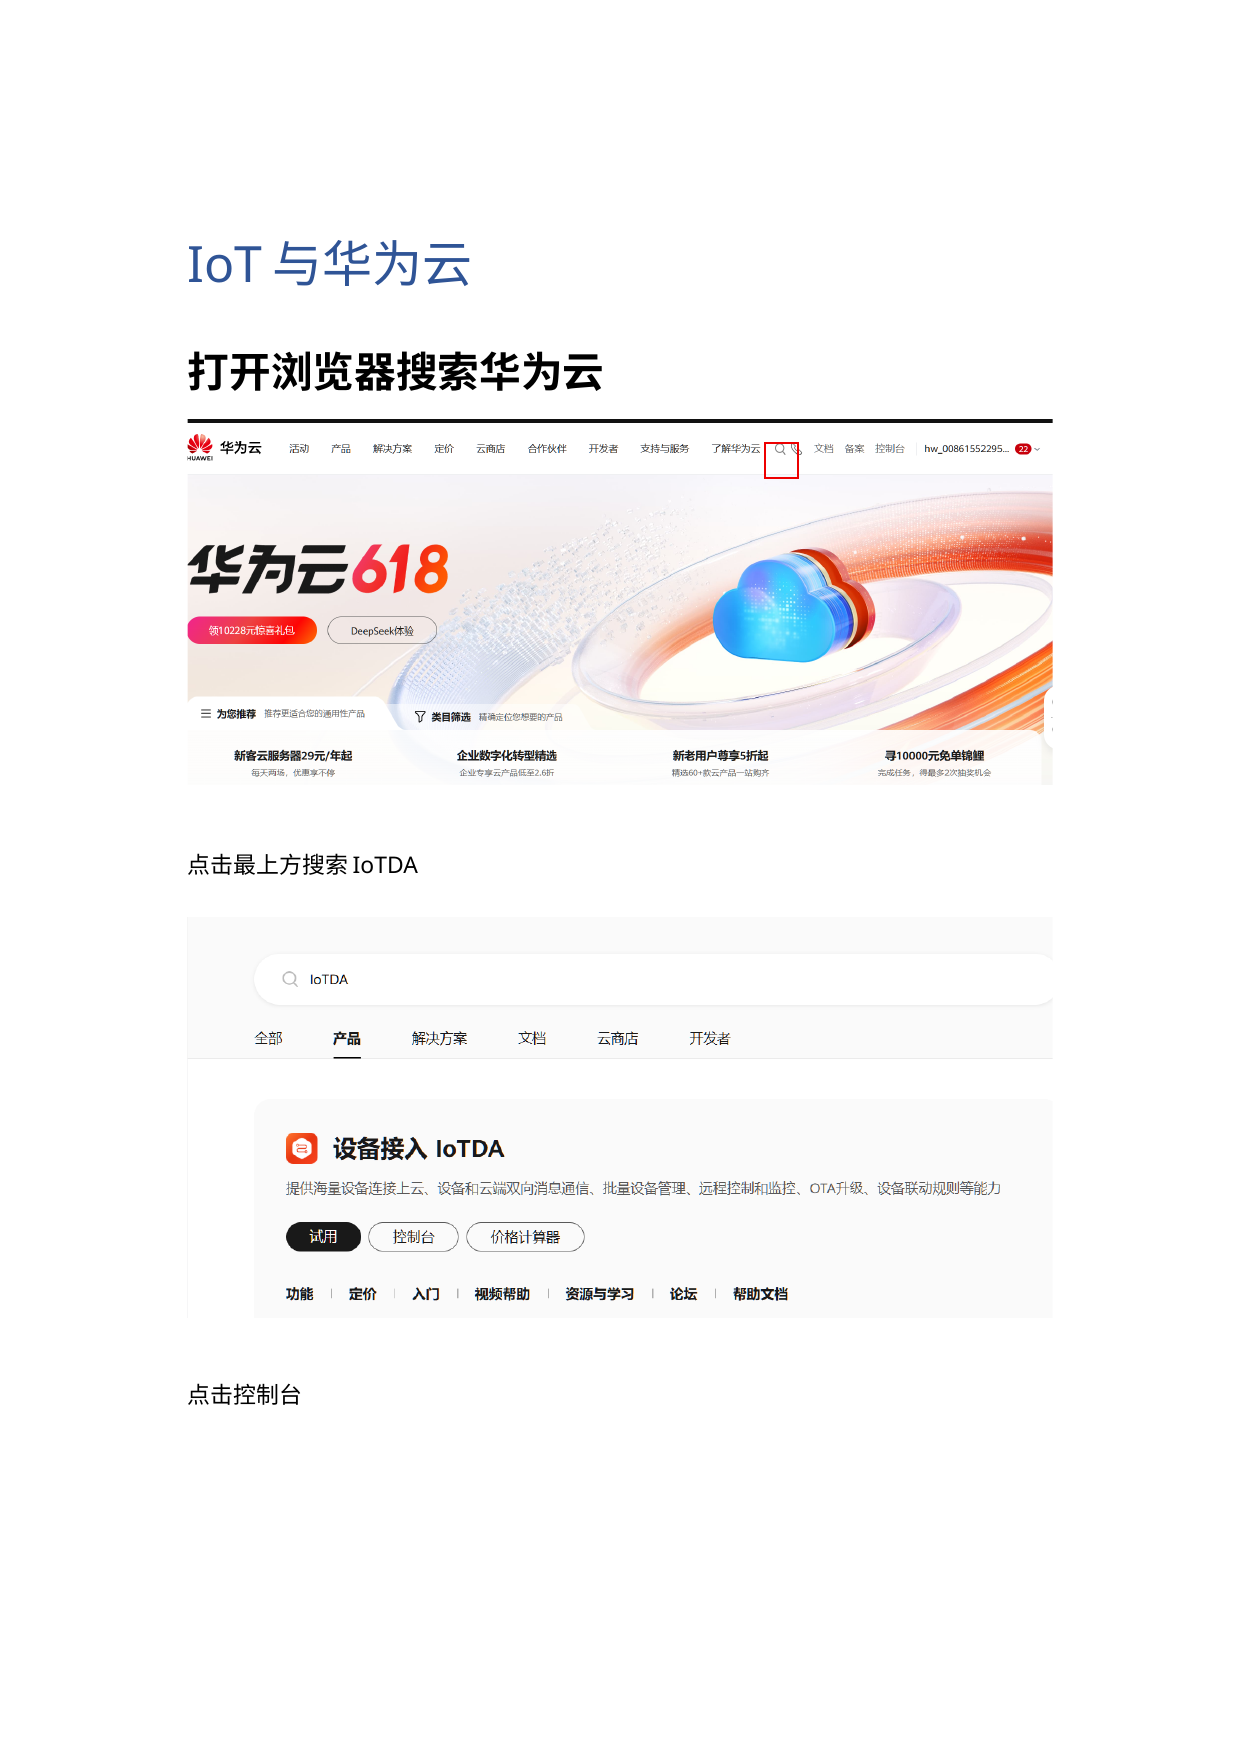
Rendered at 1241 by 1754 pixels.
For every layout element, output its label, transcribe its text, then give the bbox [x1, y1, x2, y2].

text 点击最上方搜索IoTDA [187, 831, 1053, 896]
subtitle 打开浏览器搜索华为云 [187, 337, 1053, 402]
picture [187, 917, 1053, 1318]
text 点击控制台 [187, 1361, 1053, 1426]
picture [187, 419, 1053, 785]
subtitle IoT与华为云 [187, 212, 1053, 309]
